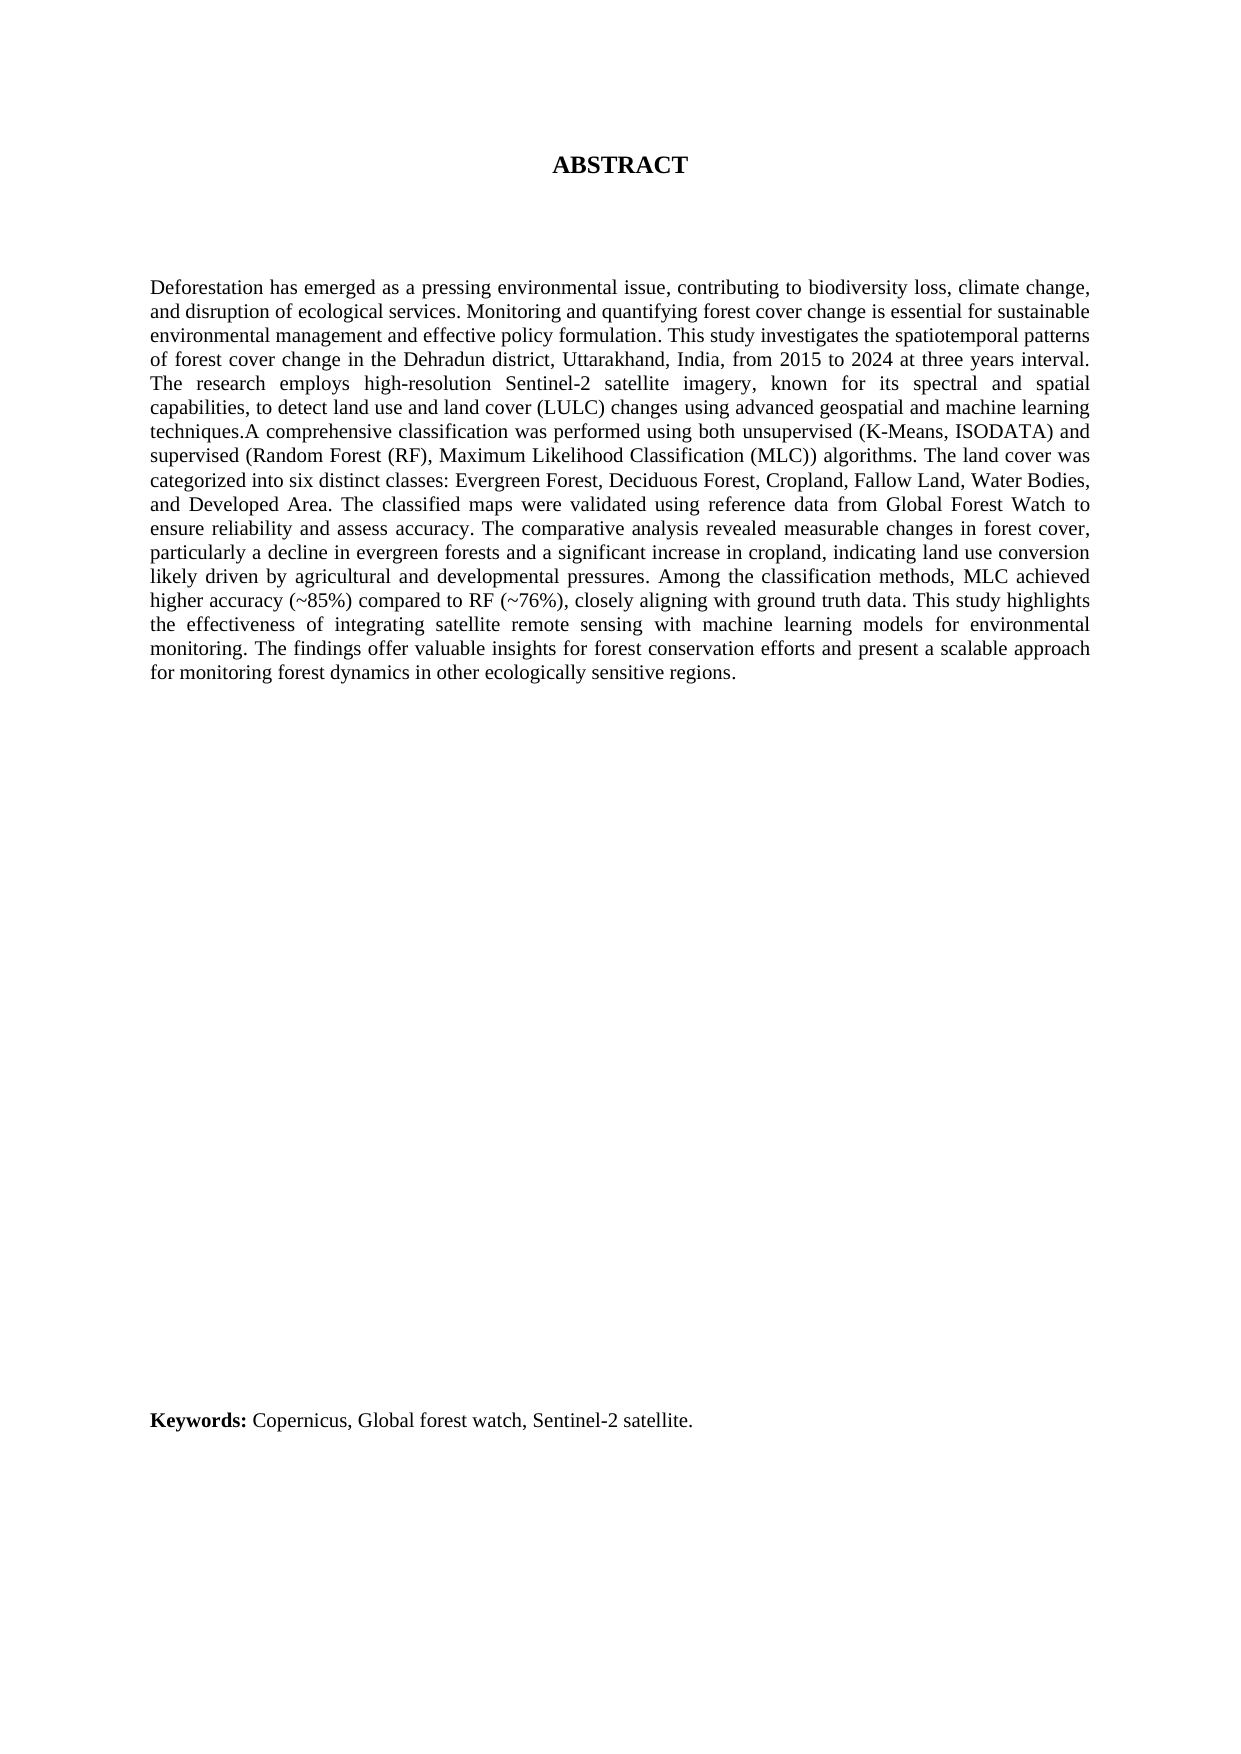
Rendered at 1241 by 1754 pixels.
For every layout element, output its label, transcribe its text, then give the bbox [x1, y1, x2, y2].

text Keywords: Copernicus, Global forest watch, Sentinel-2 satellite. [150, 1408, 1090, 1432]
text Deforestation has emerged as a pressing environmental issue, contributing to biodiversity loss, climate change, and disruption of ecological services. Monitoring and quantifying forest cover change is essential for sustainable environmental management and effective policy formulation. This study investigates the spatiotemporal patterns of forest cover change in the Dehradun district, Uttarakhand, India, from 2015 to 2024 at three years interval. The research employs high-resolution Sentinel-2 satellite imagery, known for its spectral and spatial capabilities, to detect land use and land cover (LULC) changes using advanced geospatial and machine learning techniques.A comprehensive classification was performed using both unsupervised (K-Means, ISODATA) and supervised (Random Forest (RF), Maximum Likelihood Classification (MLC)) algorithms. The land cover was categorized into six distinct classes: Evergreen Forest, Deciduous Forest, Cropland, Fallow Land, Water Bodies, and Developed Area. The classified maps were validated using reference data from Global Forest Watch to ensure reliability and assess accuracy. The comparative analysis revealed measurable changes in forest cover, particularly a decline in evergreen forests and a significant increase in cropland, indicating land use conversion likely driven by agricultural and developmental pressures. Among the classification methods, MLC achieved higher accuracy (~85%) compared to RF (~76%), closely aligning with ground truth data. This study highlights the effectiveness of integrating satellite remote sensing with machine learning models for environmental monitoring. The findings offer valuable insights for forest conservation efforts and present a scalable approach for monitoring forest dynamics in other ecologically sensitive regions. [150, 275, 1090, 684]
text ABSTRACT [150, 150, 1090, 179]
